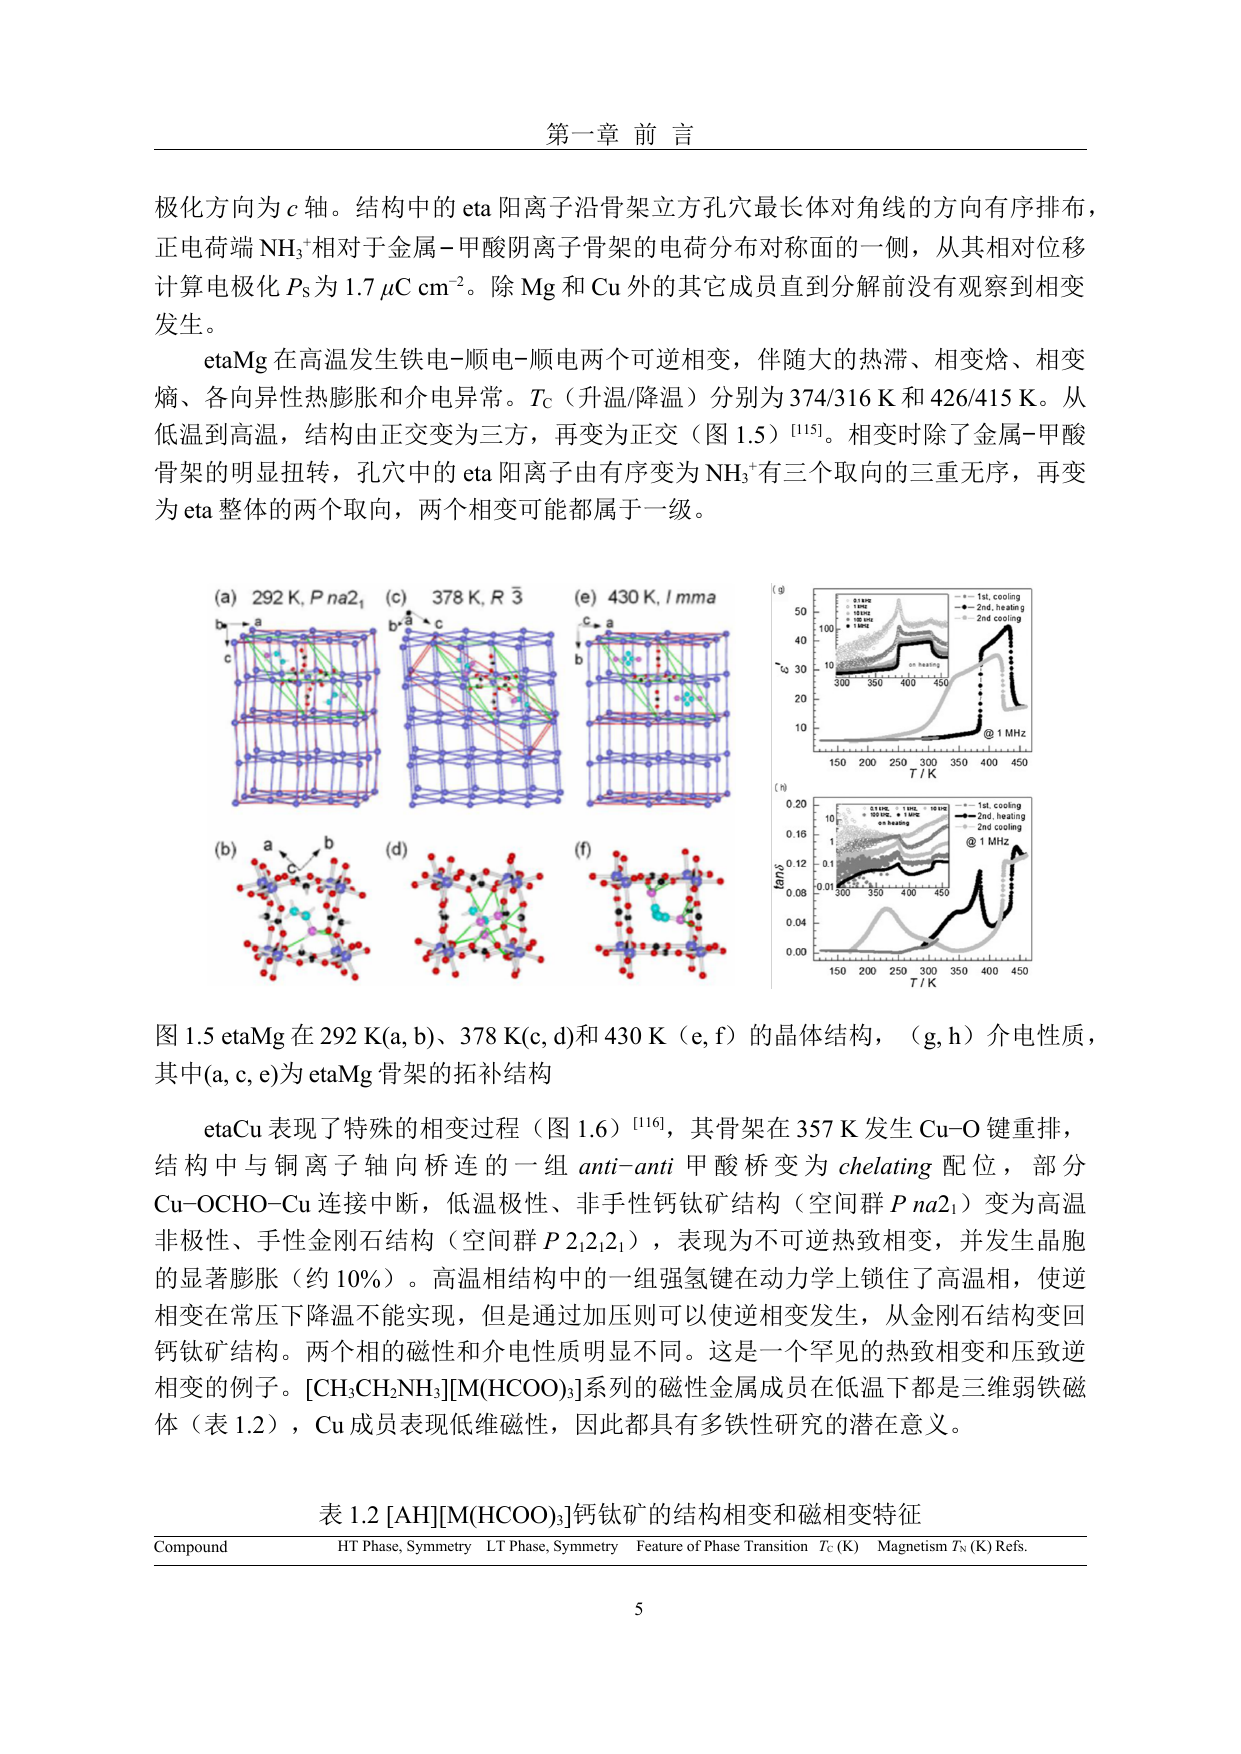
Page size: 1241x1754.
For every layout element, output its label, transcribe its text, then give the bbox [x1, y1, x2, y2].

table_header Feature of Phase Transition [626, 1537, 818, 1565]
text 图1.5 etaMg在292 K(a, b)、378 K(c, d)和430 K（e, f）的晶体结构，（g, h）介电性质，其中(a, c, e)为etaMg骨架的拓补结构 [153, 1020, 1087, 1088]
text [153, 192, 1087, 337]
table_header TC (K) [818, 1537, 877, 1565]
text etaMg在高温发生铁电−顺电−顺电两个可逆相变，伴随大的热滞、相变焓、相变熵、各向异性热膨胀和介电异常。TC（升温/降温）分别为374/316 K和426/415 K。从低温到高温，结构由正交变为三方，再变为正交（图1.5）[115]。相变时除了金属−甲酸骨架的明显扭转，孔穴中的eta阳离子由有序变为NH3+有三个取向的三重无序，再变为eta整体的两个取向，两个相变可能都属于一级。 [153, 344, 1087, 524]
picture [206, 583, 1034, 989]
table_header LT Phase, Symmetry [479, 1537, 626, 1565]
table_header Magnetism [877, 1537, 951, 1565]
text etaCu表现了特殊的相变过程（图1.6）[116]，其骨架在357 K发生Cu−O键重排，结构中与铜离子轴向桥连的一组anti−anti甲酸桥变为chelating配位，部分Cu−OCHO−Cu连接中断，低温极性、非手性钙钛矿结构（空间群P na21）变为高温非极性、手性金刚石结构（空间群P 212121），表现为不可逆热致相变，并发生晶胞的显著膨胀（约10%）。高温相结构中的一组强氢键在动力学上锁住了高温相，使逆相变在常压下降温不能实现，但是通过加压则可以使逆相变发生，从金刚石结构变回钙钛矿结构。两个相的磁性和介电性质明显不同。这是一个罕见的热致相变和压致逆相变的例子。[CH3CH2NH3][M(HCOO)3]系列的磁性金属成员在低温下都是三维弱铁磁体（表1.2），Cu成员表现低维磁性，因此都具有多铁性研究的潜在意义。 [153, 1112, 1087, 1439]
table_header TN (K) [951, 1537, 995, 1565]
table_header HT Phase, Symmetry [331, 1537, 478, 1565]
text 表1.2 [AH][M(HCOO)3]钙钛矿的结构相变和磁相变特征 [153, 1498, 1087, 1528]
table_header Refs. [995, 1537, 1087, 1565]
table_header Compound [154, 1537, 331, 1565]
